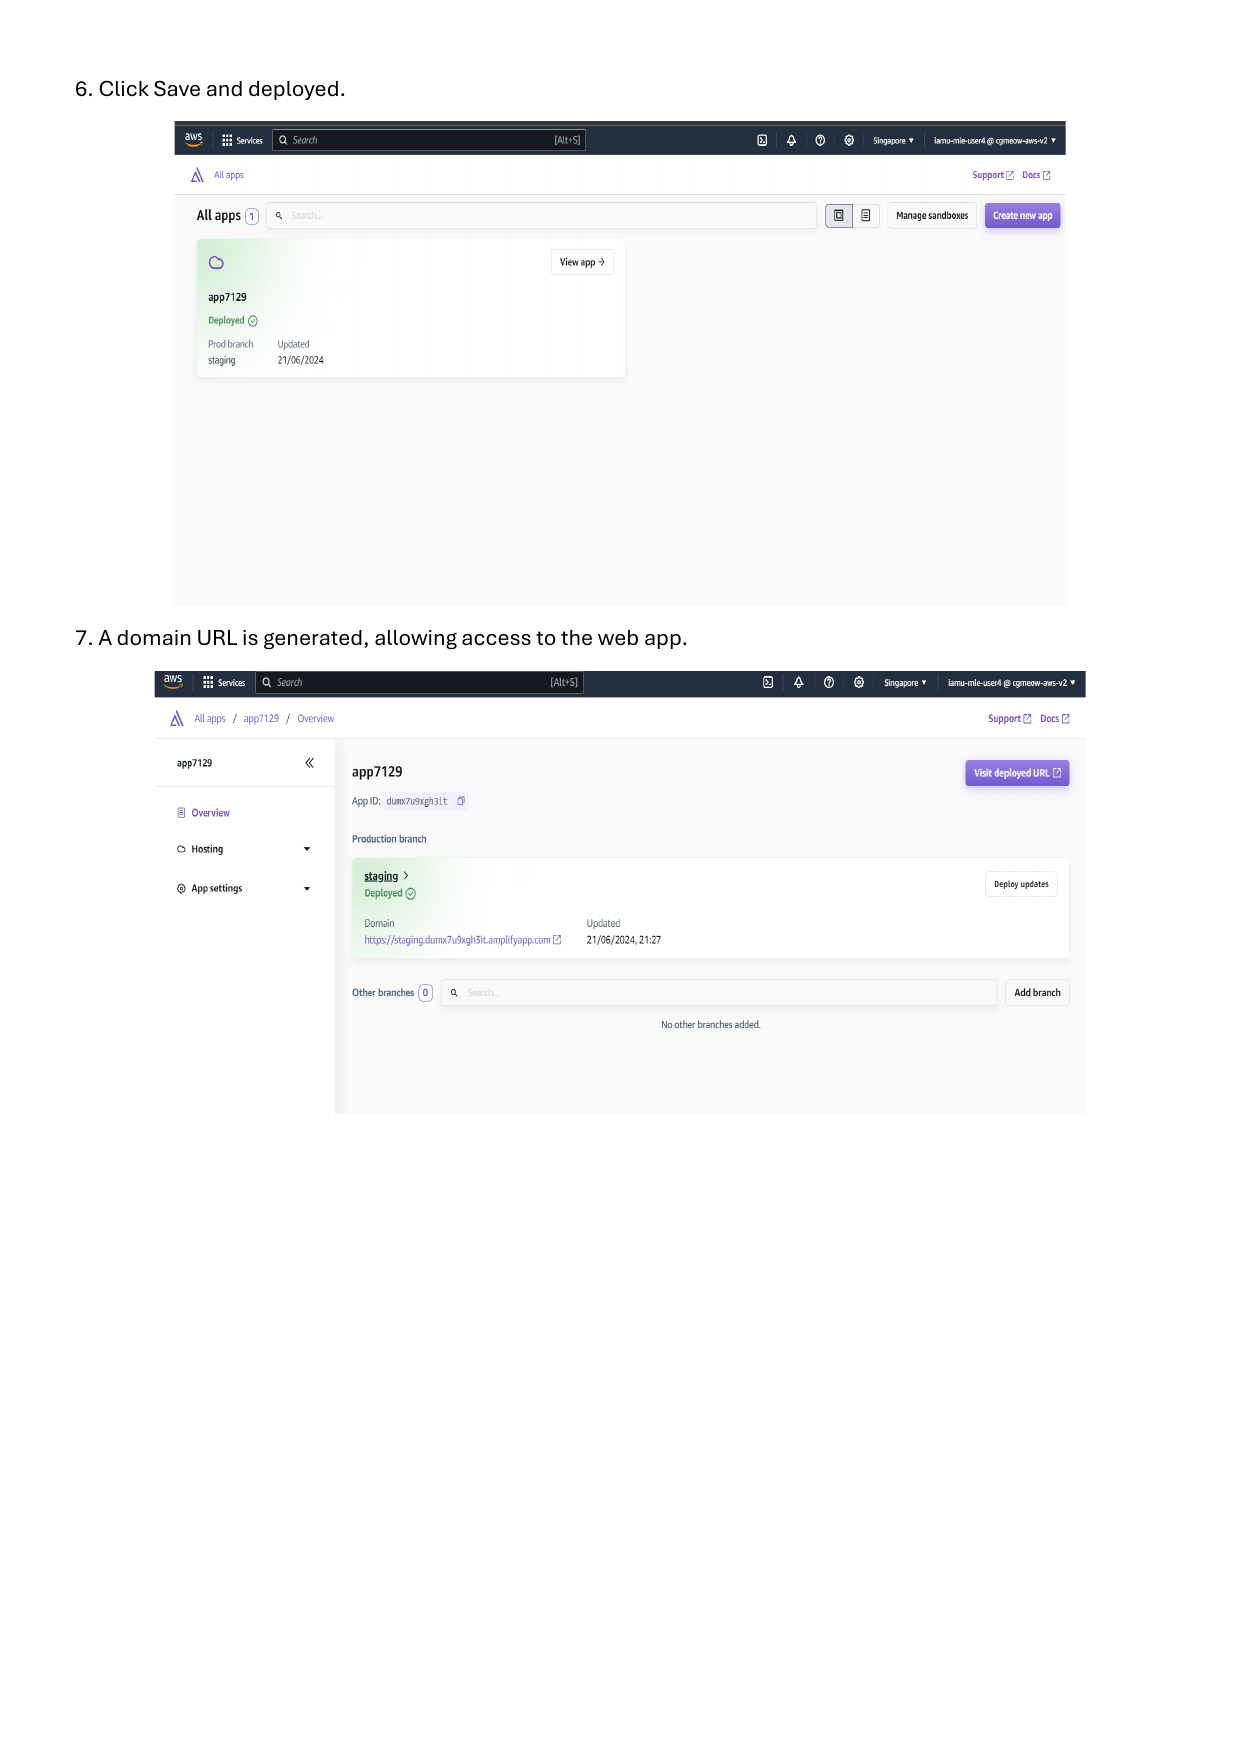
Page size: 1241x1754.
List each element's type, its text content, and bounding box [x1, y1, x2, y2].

text 6. Click Save and deployed. [75, 75, 1165, 103]
picture [174, 121, 1066, 606]
text 7. A domain URL is generated, allowing access to the web app. [75, 624, 1165, 652]
picture [154, 671, 1086, 1114]
